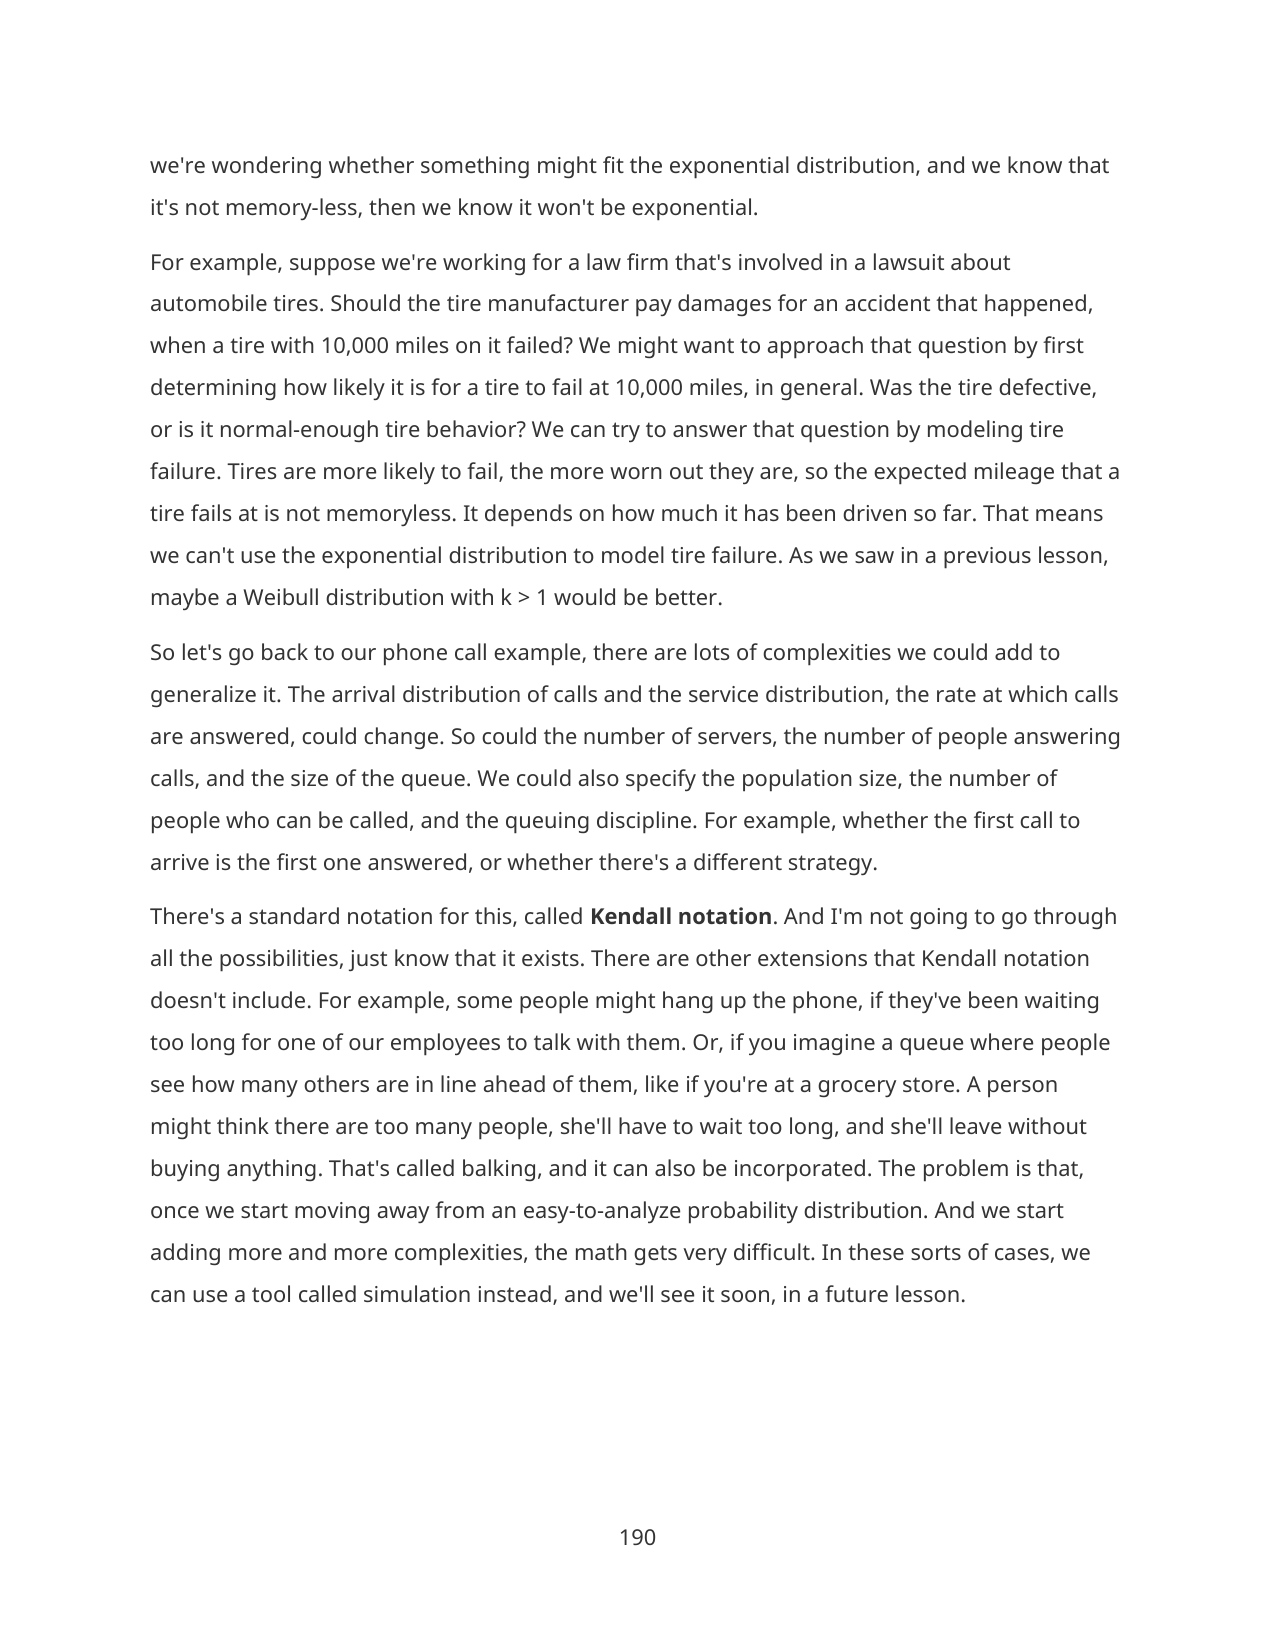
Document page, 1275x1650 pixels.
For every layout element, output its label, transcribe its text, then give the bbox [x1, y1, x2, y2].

text There's a standard notation for this, called Kendall notation. And I'm not going to go through all the possibilities, just know that it exists. There are other extensions that Kendall notation doesn't include. For example, some people might hang up the phone, if they've been waiting too long for one of our employees to talk with them. Or, if you imagine a queue where people see how many others are in line ahead of them, like if you're at a grocery store. A person might think there are too many people, she'll have to wait too long, and she'll leave without buying anything. That's called balking, and it can also be incorporated. The problem is that, once we start moving away from an easy-to-analyze probability distribution. And we start adding more and more complexities, the math gets very difficult. In these sorts of cases, we can use a tool called simulation instead, and we'll see it soon, in a future lesson. [150, 901, 1125, 1309]
text For example, suppose we're working for a law firm that's involved in a lawsuit about automobile tires. Should the tire manufacturer pay damages for an accident that happened, when a tire with 10,000 miles on it failed? We might want to approach that question by first determining how likely it is for a tire to fail at 10,000 miles, in general. Was the tire defective, or is it normal-enough tire behavior? We can try to answer that question by modeling tire failure. Tires are more likely to fail, the more worn out they are, so the expected mileage that a tire fails at is not memoryless. It depends on how much it has been driven so far. That means we can't use the exponential distribution to model tire failure. As we saw in a previous lesson, maybe a Weibull distribution with k > 1 would be better. [150, 246, 1125, 612]
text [150, 150, 1125, 222]
text So let's go back to our phone call example, there are lots of complexities we could add to generalize it. The arrival distribution of calls and the service distribution, the rate at which calls are answered, could change. So could the number of servers, the number of people answering calls, and the size of the queue. We could also specify the population size, the number of people who can be called, and the queuing discipline. For example, whether the first call to arrive is the first one answered, or whether there's a different strategy. [150, 637, 1125, 876]
